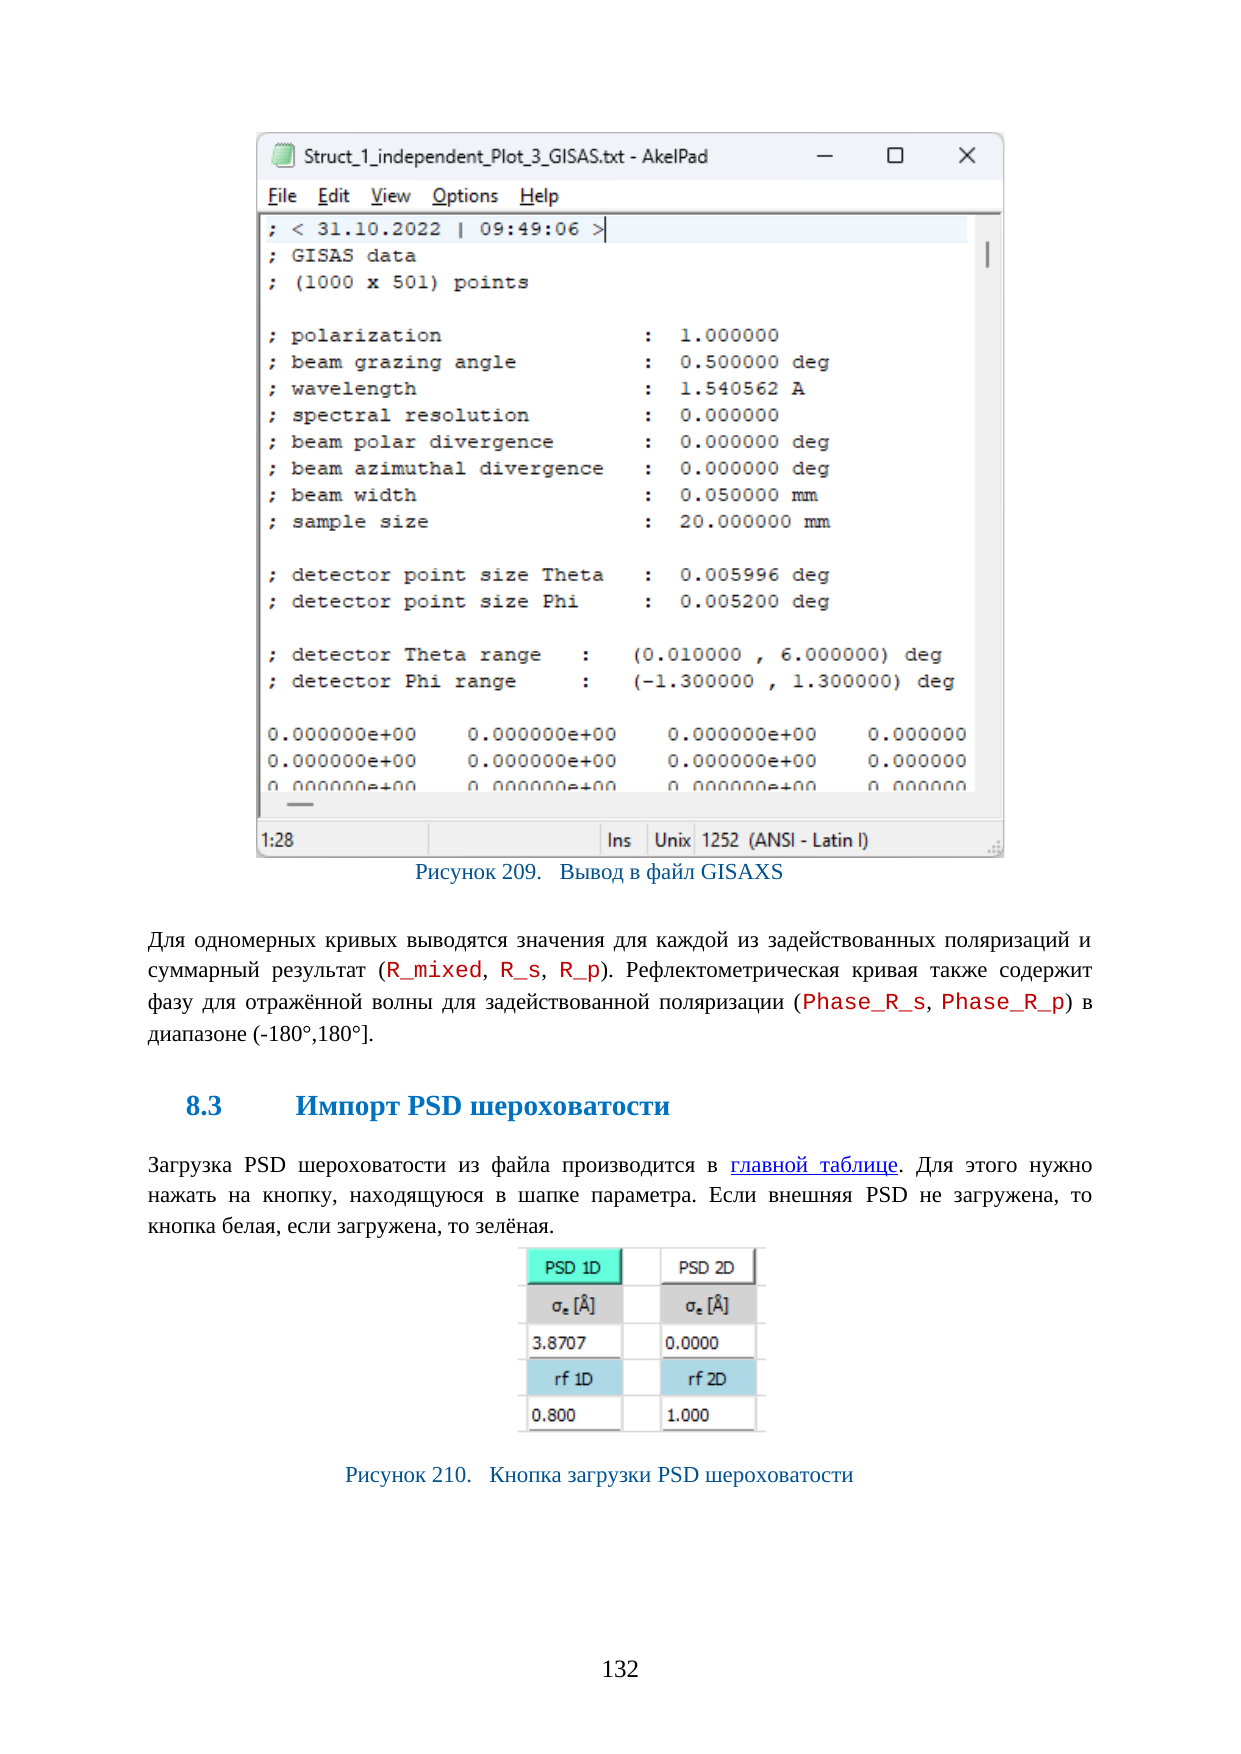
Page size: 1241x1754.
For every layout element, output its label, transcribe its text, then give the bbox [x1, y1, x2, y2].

text Загрузка PSD шероховатости из файла производится в главной таблице. Для этого нужно нажать на кнопку, находящуюся в шапке параметра. Если внешняя PSD не загружена, то кнопка белая, если загружена, то зелёная. [148, 1151, 1093, 1238]
subtitle Импорт PSD шероховатости [155, 1088, 1093, 1121]
picture [517, 1238, 767, 1442]
picture [256, 132, 1005, 858]
text Для одномерных кривых выводятся значения для каждой из задействованных поляризаций и суммарный результат (R_mixed, R_s, R_p). Рефлектометрическая кривая также содержит фазу для отражённой волны для задействованной поляризации (Phase_R_s, Phase_R_p) в диапазоне (-180°,180°]. [148, 926, 1093, 1046]
list Кнопка загрузки PSD шероховатости [178, 1279, 1093, 1487]
